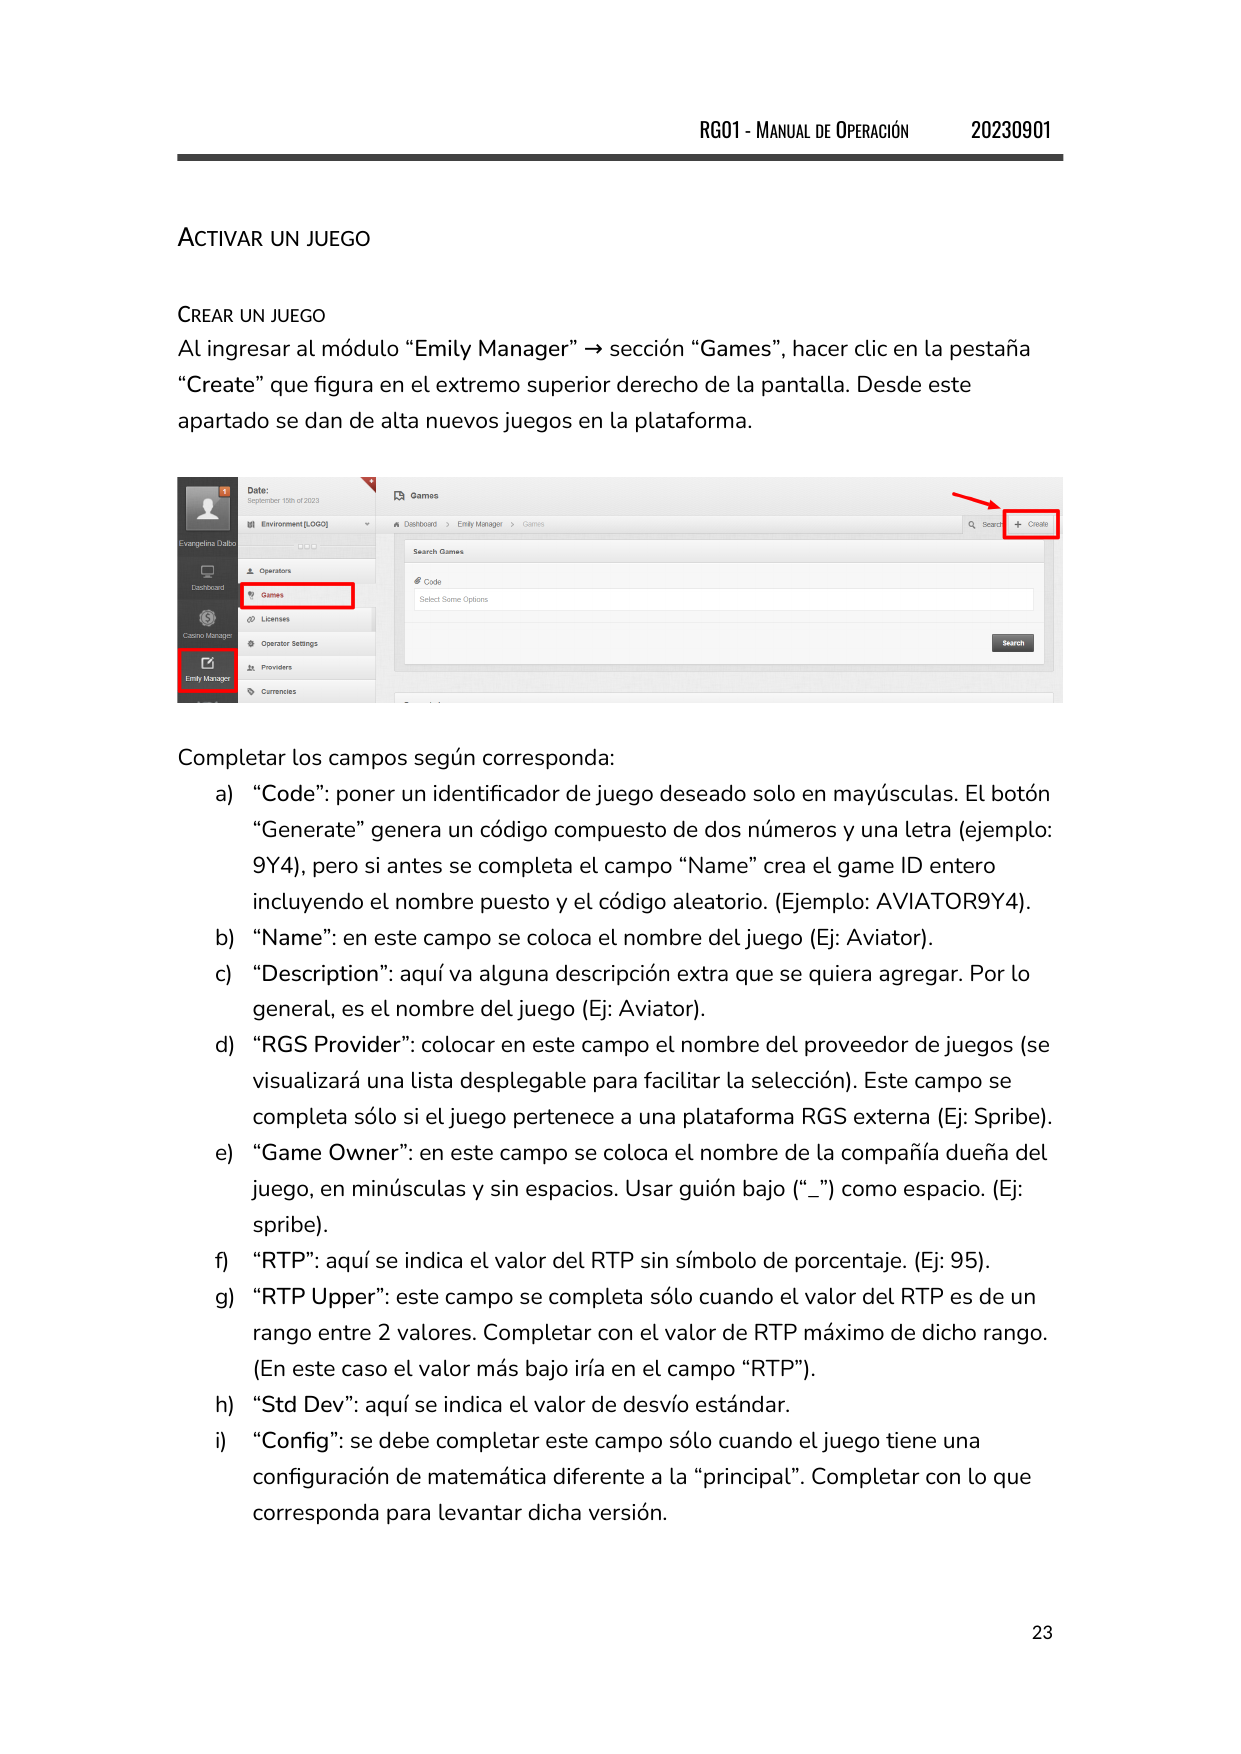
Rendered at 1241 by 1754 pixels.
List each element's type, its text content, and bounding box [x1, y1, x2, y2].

subtitle Crear un juego [177, 299, 1063, 329]
list “Game Owner”: en este campo se coloca el nombre de la compañía dueña del juego, en minúsculas y sin espacios. Usar guión bajo (“_”) como espacio. (Ej: spribe). [215, 1137, 1063, 1241]
list “Code”: poner un identificador de juego deseado solo en mayúsculas. El botón “Generate” genera un código compuesto de dos números y una letra (ejemplo: 9Y4), pero si antes se completa el campo “Name” crea el game ID entero incluyendo el nombre puesto y el código aleatorio. (Ejemplo: AVIATOR9Y4). [215, 778, 1063, 917]
picture [177, 477, 1063, 703]
list “RTP Upper”: este campo se completa sólo cuando el valor del RTP es de un rango entre 2 valores. Completar con el valor de RTP máximo de dicho rango. (En este caso el valor más bajo iría en el campo “RTP”). [215, 1281, 1063, 1384]
text Al ingresar al módulo “Emily Manager” → sección “Games”, hacer clic en la pestaña “Create” que figura en el extremo superior derecho de la pantalla. Desde este apartado se dan de alta nuevos juegos en la plataforma. [177, 334, 1063, 437]
picture [177, 154, 1064, 161]
list “RTP”: aquí se indica el valor del RTP sin símbolo de porcentaje. (Ej: 95). [215, 1245, 1063, 1276]
list “RGS Provider”: colocar en este campo el nombre del proveedor de juegos (se visualizará una lista desplegable para facilitar la selección). Este campo se completa sólo si el juego pertenece a una plataforma RGS externa (Ej: Spribe). [215, 1029, 1063, 1133]
list “Description”: aquí va alguna descripción extra que se quiera agregar. Por lo general, es el nombre del juego (Ej: Aviator). [215, 958, 1063, 1025]
text Completar los campos según corresponda: [177, 742, 1063, 773]
list “Std Dev”: aquí se indica el valor de desvío estándar. [215, 1389, 1063, 1420]
subtitle Activar un juego [177, 218, 1063, 254]
list “Config”: se debe completar este campo sólo cuando el juego tiene una configuración de matemática diferente a la “principal”. Completar con lo que corresponda para levantar dicha versión. [215, 1425, 1063, 1528]
list “Name”: en este campo se coloca el nombre del juego (Ej: Aviator). [215, 922, 1063, 953]
